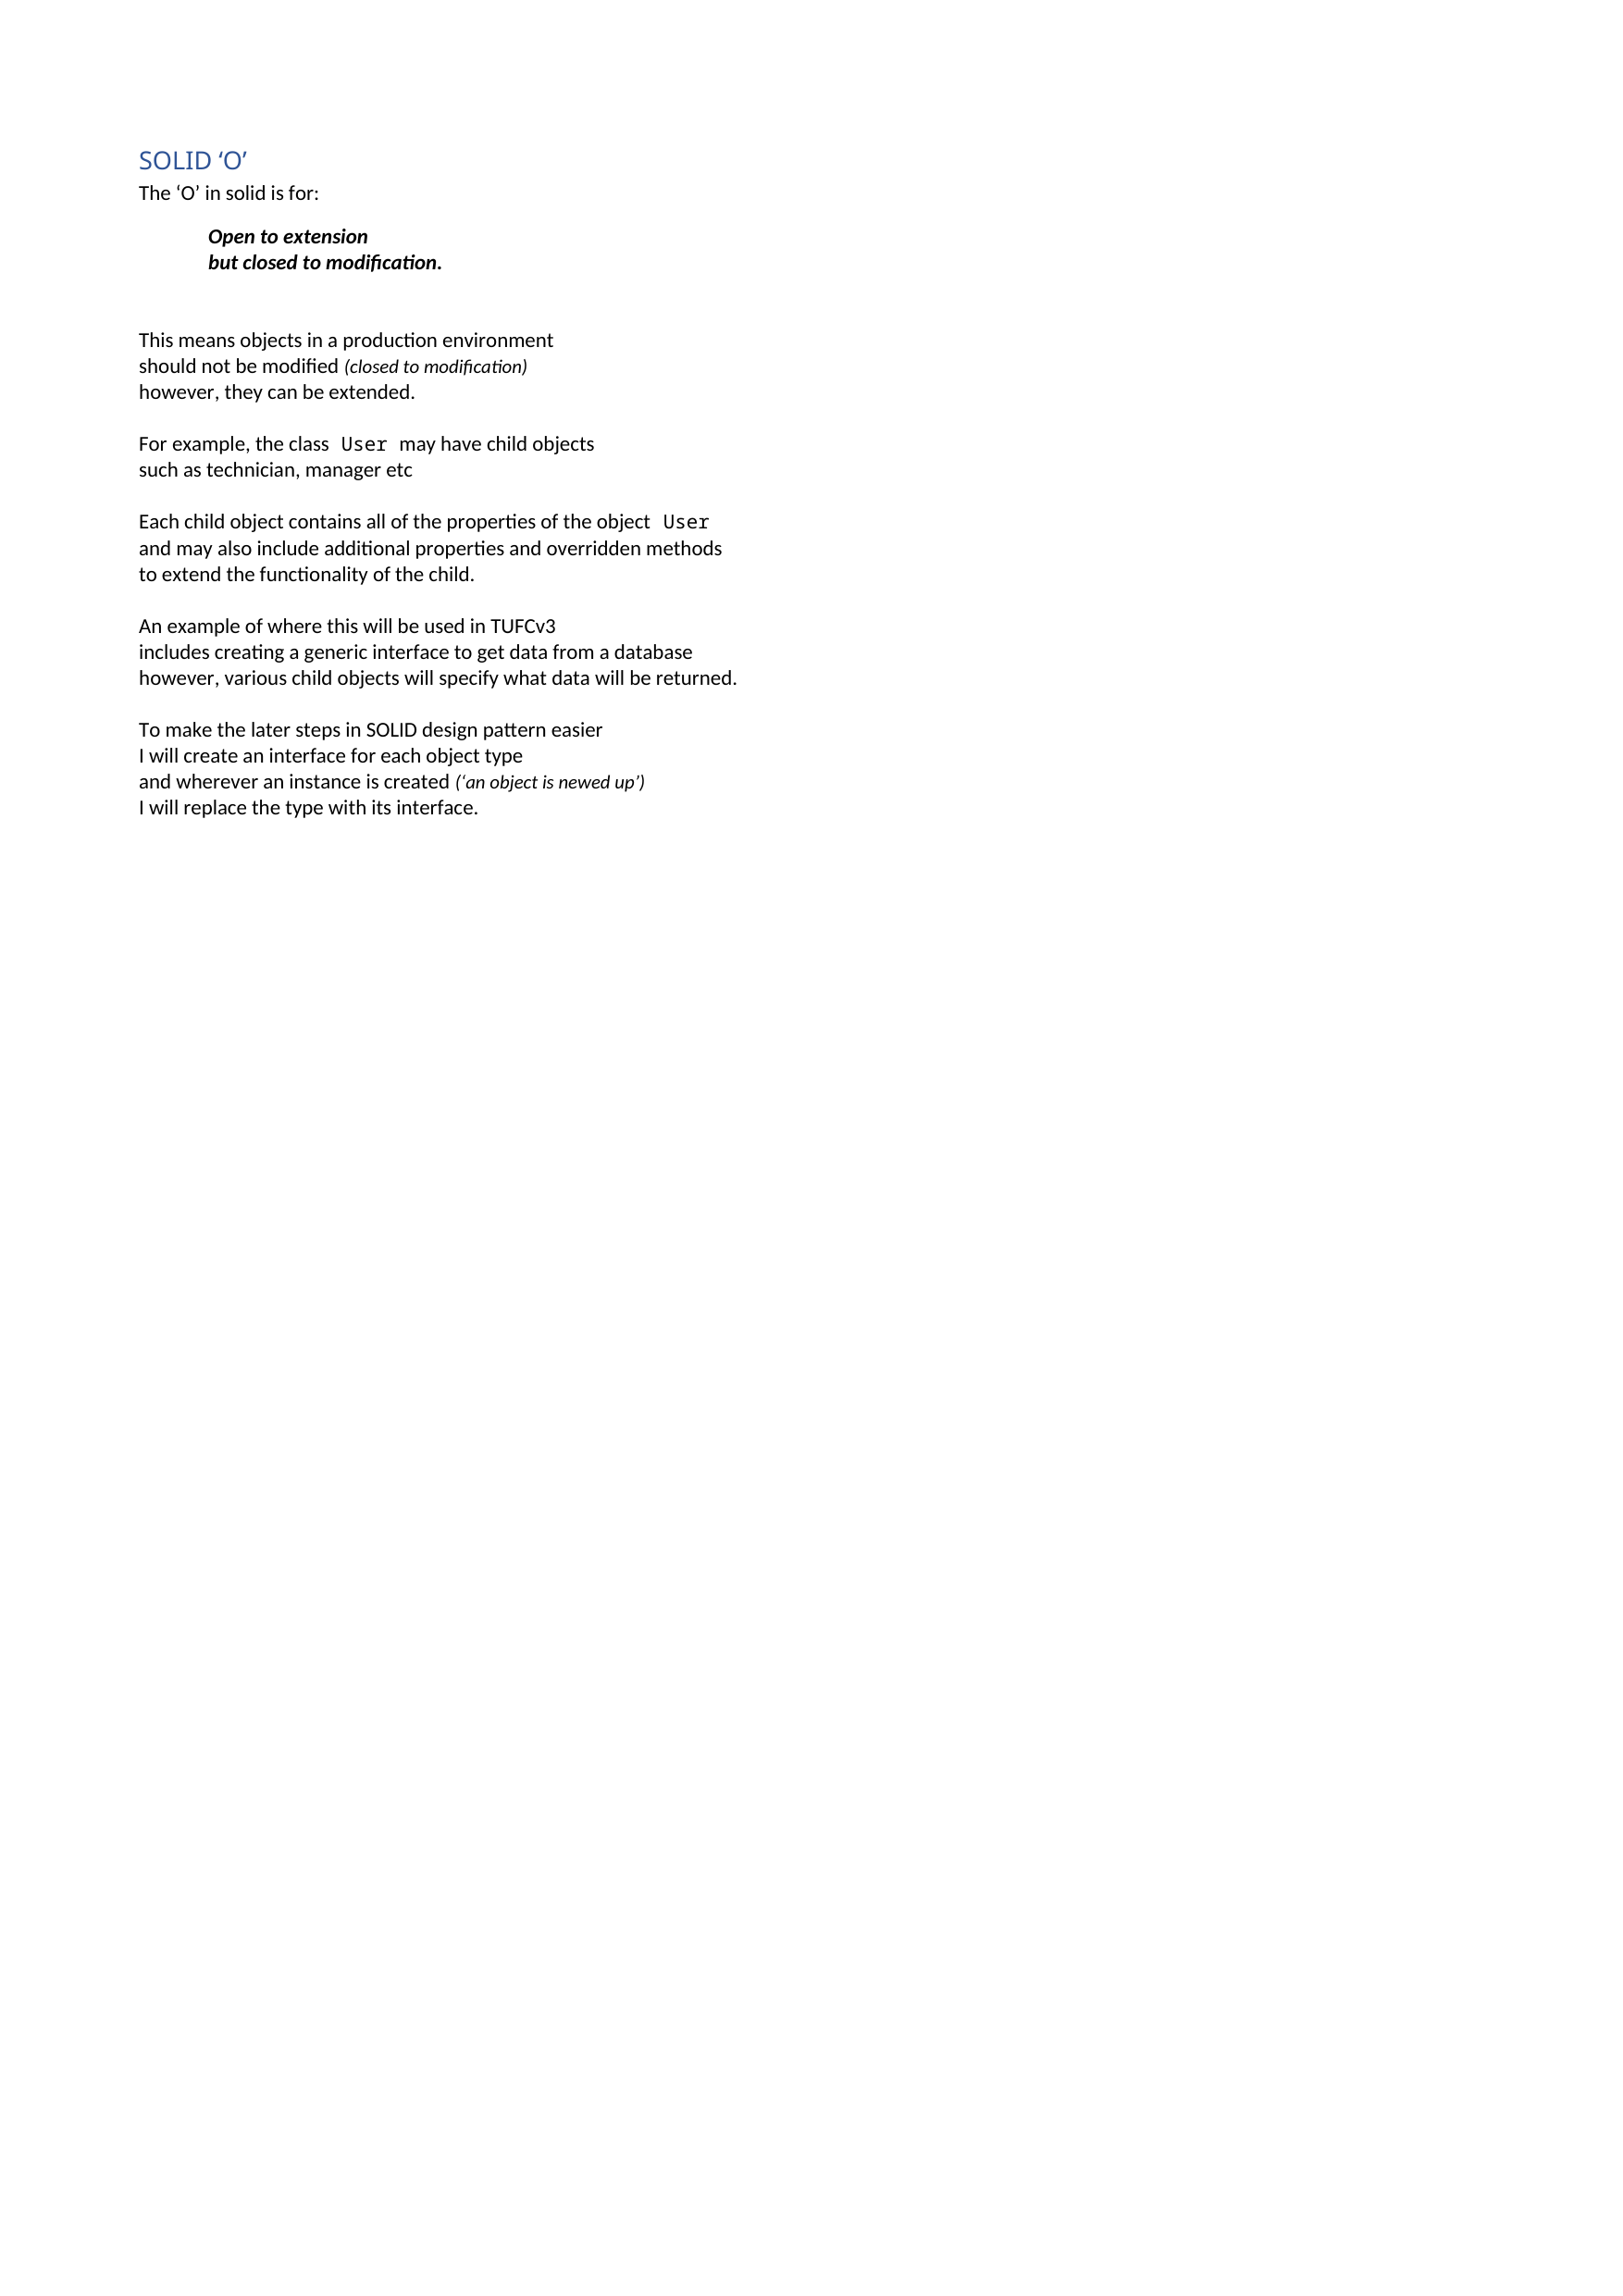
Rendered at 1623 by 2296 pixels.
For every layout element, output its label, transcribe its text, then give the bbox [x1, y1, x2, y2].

text An example of where this will be used in TUFCv3 [139, 613, 1484, 639]
text but closed to modification. [139, 249, 1484, 275]
text Open to extension [139, 223, 1484, 249]
subtitle SOLID ‘O’ [139, 143, 1484, 177]
text The ‘O’ in solid is for: [139, 180, 1484, 205]
text I will create an interface for each object type [139, 742, 1484, 768]
text should not be modified (closed to modification) [139, 353, 1484, 379]
text I will replace the type with its interface. [139, 794, 1484, 820]
text includes creating a generic interface to get data from a database [139, 639, 1484, 664]
text to extend the functionality of the child. [139, 561, 1484, 587]
text however, they can be extended. [139, 379, 1484, 404]
text and may also include additional properties and overridden methods [139, 535, 1484, 561]
text however, various child objects will specify what data will be returned. [139, 664, 1484, 690]
text such as technician, manager etc [139, 456, 1484, 482]
text For example, the class User may have child objects [139, 430, 1484, 456]
text Each child object contains all of the properties of the object User [139, 508, 1484, 535]
text To make the later steps in SOLID design pattern easier [139, 716, 1484, 742]
text and wherever an instance is created (‘an object is newed up’) [139, 768, 1484, 794]
text This means objects in a production environment [139, 327, 1484, 353]
